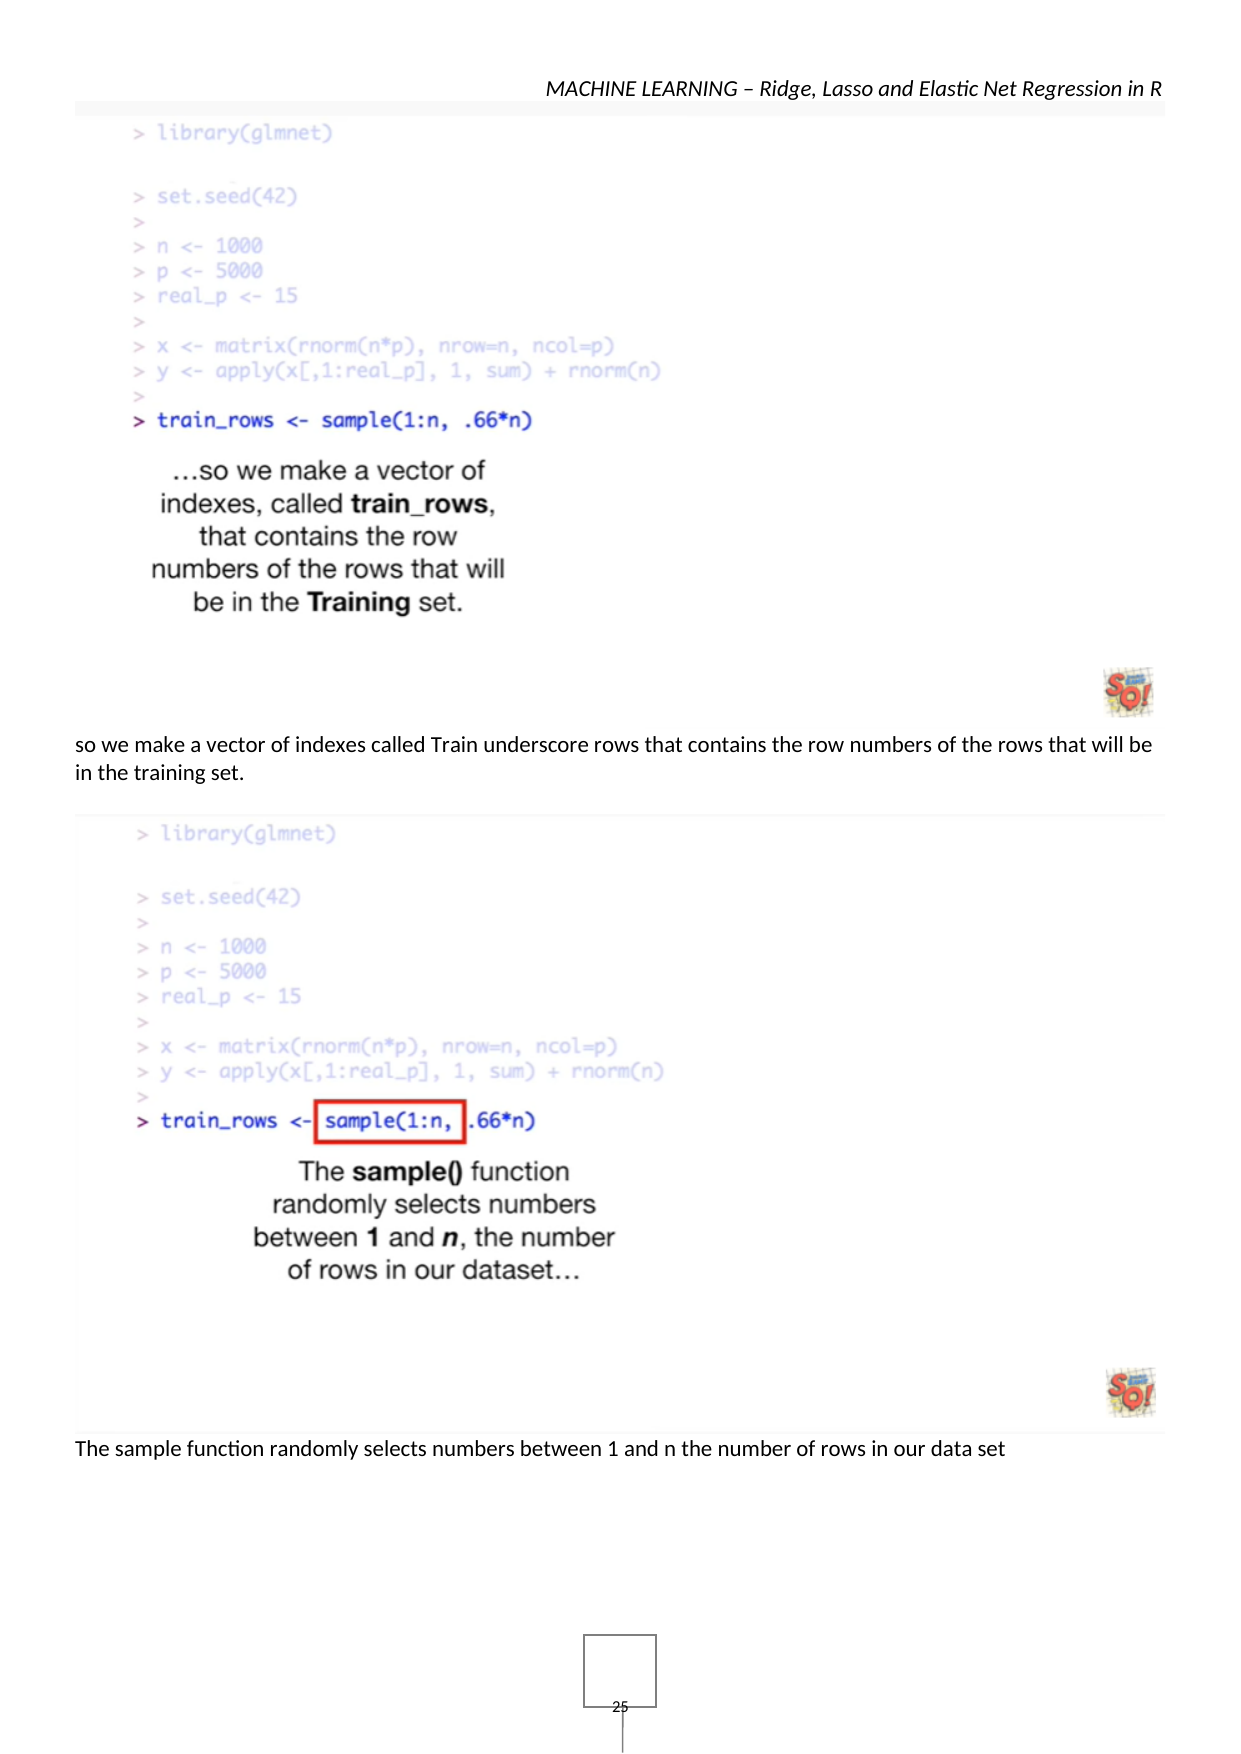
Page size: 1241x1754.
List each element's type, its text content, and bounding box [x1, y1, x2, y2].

picture [75, 814, 1166, 1434]
picture [75, 101, 1166, 730]
text so we make a vector of indexes called Train underscore rows that contains the row numbers of the rows that will be in the training set. [75, 730, 1165, 786]
text The sample function randomly selects numbers between 1 and n the number of rows in our data set [75, 1434, 1165, 1462]
